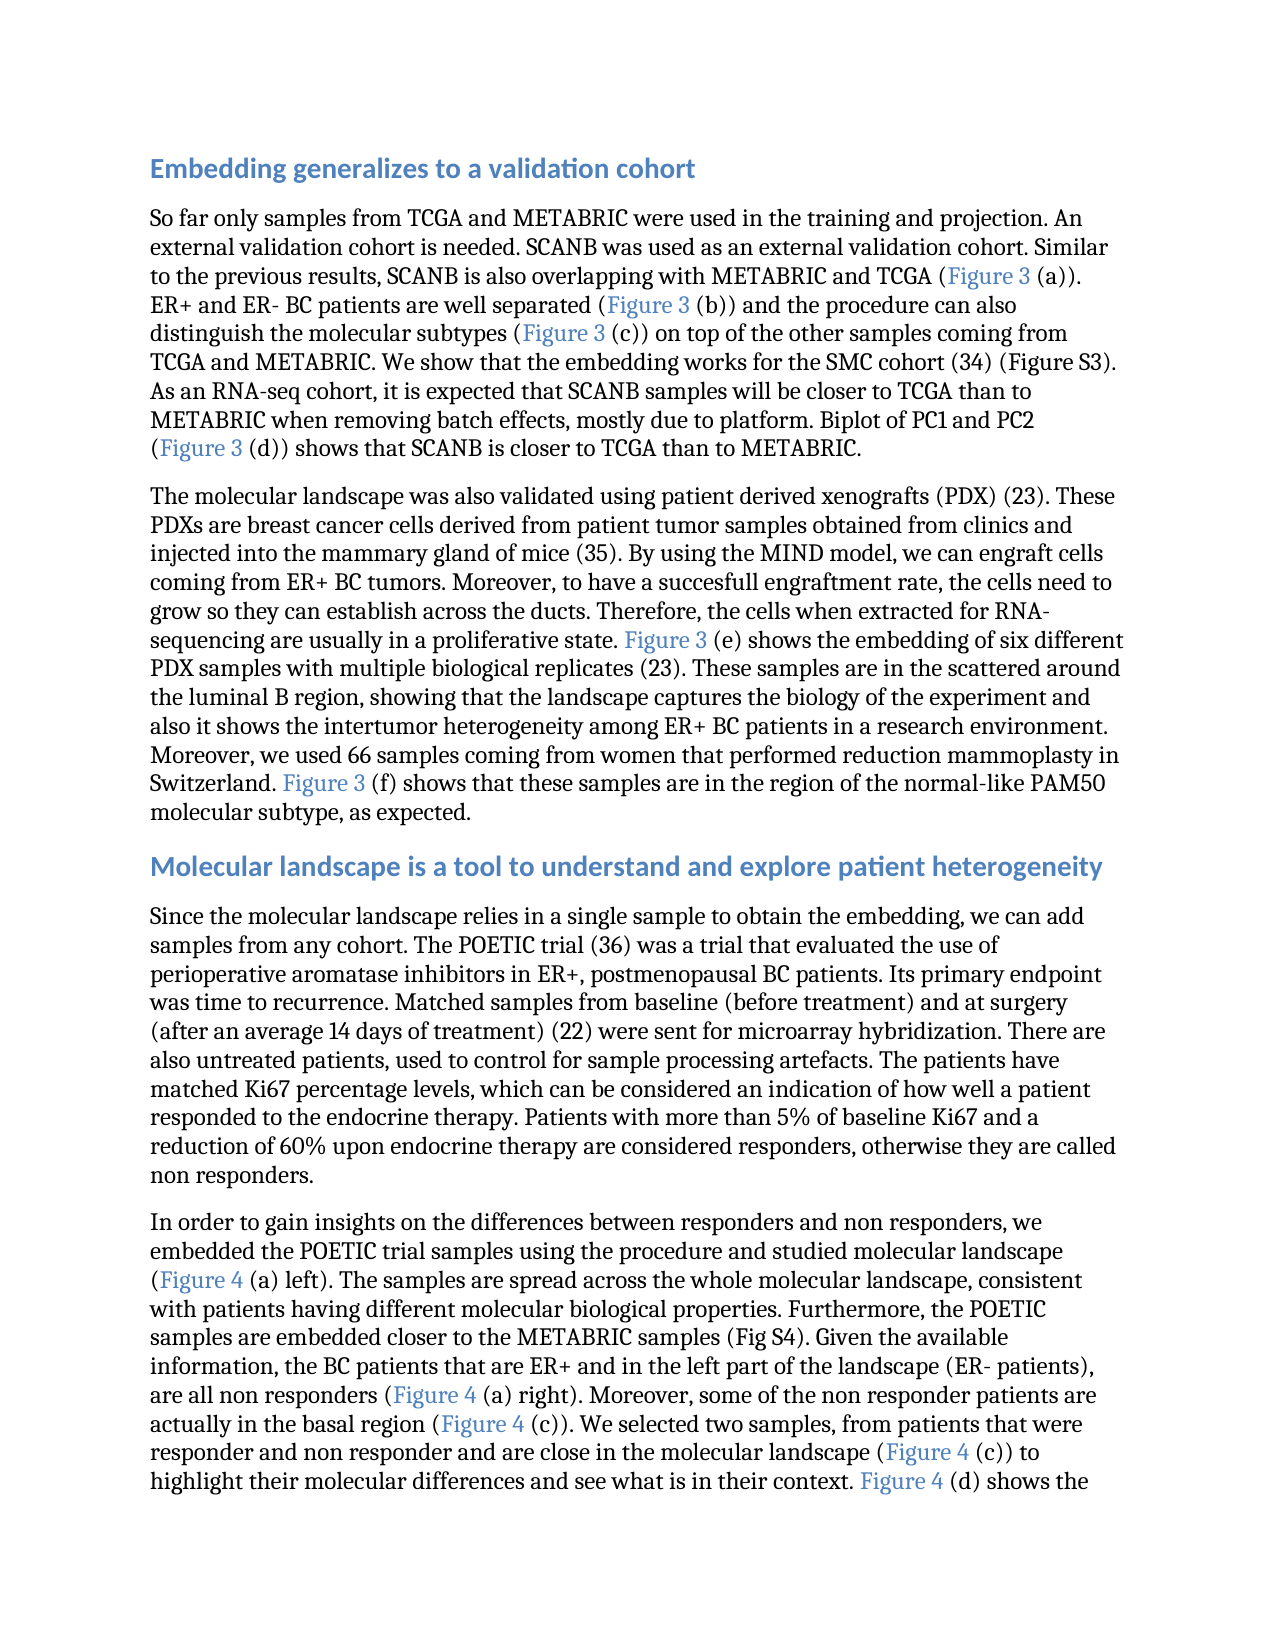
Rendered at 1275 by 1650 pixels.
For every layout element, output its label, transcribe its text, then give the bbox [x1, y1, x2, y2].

text Since the molecular landscape relies in a single sample to obtain the embedding, we can add samples from any cohort. The POETIC trial (36) was a trial that evaluated the use of perioperative aromatase inhibitors in ER+, postmenopausal BC patients. Its primary endpoint was time to recurrence. Matched samples from baseline (before treatment) and at surgery (after an average 14 days of treatment) (22) were sent for microarray hybridization. There are also untreated patients, used to control for sample processing artefacts. The patients have matched Ki67 percentage levels, which can be considered an indication of how well a patient responded to the endocrine therapy. Patients with more than 5% of baseline Ki67 and a reduction of 60% upon endocrine therapy are considered responders, otherwise they are called non responders. [150, 902, 1125, 1189]
text The molecular landscape was also validated using patient derived xenografts (PDX) (23). These PDXs are breast cancer cells derived from patient tumor samples obtained from clinics and injected into the mammary gland of mice (35). By using the MIND model, we can engraft cells coming from ER+ BC tumors. Moreover, to have a succesfull engraftment rate, the cells need to grow so they can establish across the ducts. Therefore, the cells when extracted for RNA-sequencing are usually in a proliferative state. Figure 3 (e) shows the embedding of six different PDX samples with multiple biological replicates (23). These samples are in the scattered around the luminal B region, showing that the landscape captures the biology of the experiment and also it shows the intertumor heterogeneity among ER+ BC patients in a research environment. Moreover, we used 66 samples coming from women that performed reduction mammoplasty in Switzerland. Figure 3 (f) shows that these samples are in the region of the normal-like PAM50 molecular subtype, as expected. [150, 482, 1125, 827]
subtitle Embedding generalizes to a validation cohort [150, 150, 1125, 186]
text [150, 1208, 1125, 1496]
text So far only samples from TCGA and METABRIC were used in the training and projection. An external validation cohort is needed. SCANB was used as an external validation cohort. Similar to the previous results, SCANB is also overlapping with METABRIC and TCGA (Figure 3 (a)). ER+ and ER- BC patients are well separated (Figure 3 (b)) and the procedure can also distinguish the molecular subtypes (Figure 3 (c)) on top of the other samples coming from TCGA and METABRIC. We show that the embedding works for the SMC cohort (34) (Figure S3). As an RNA-seq cohort, it is expected that SCANB samples will be closer to TCGA than to METABRIC when removing batch effects, mostly due to platform. Biplot of PC1 and PC2 (Figure 3 (d)) shows that SCANB is closer to TCGA than to METABRIC. [150, 204, 1125, 463]
subtitle Molecular landscape is a tool to understand and explore patient heterogeneity [150, 848, 1125, 883]
